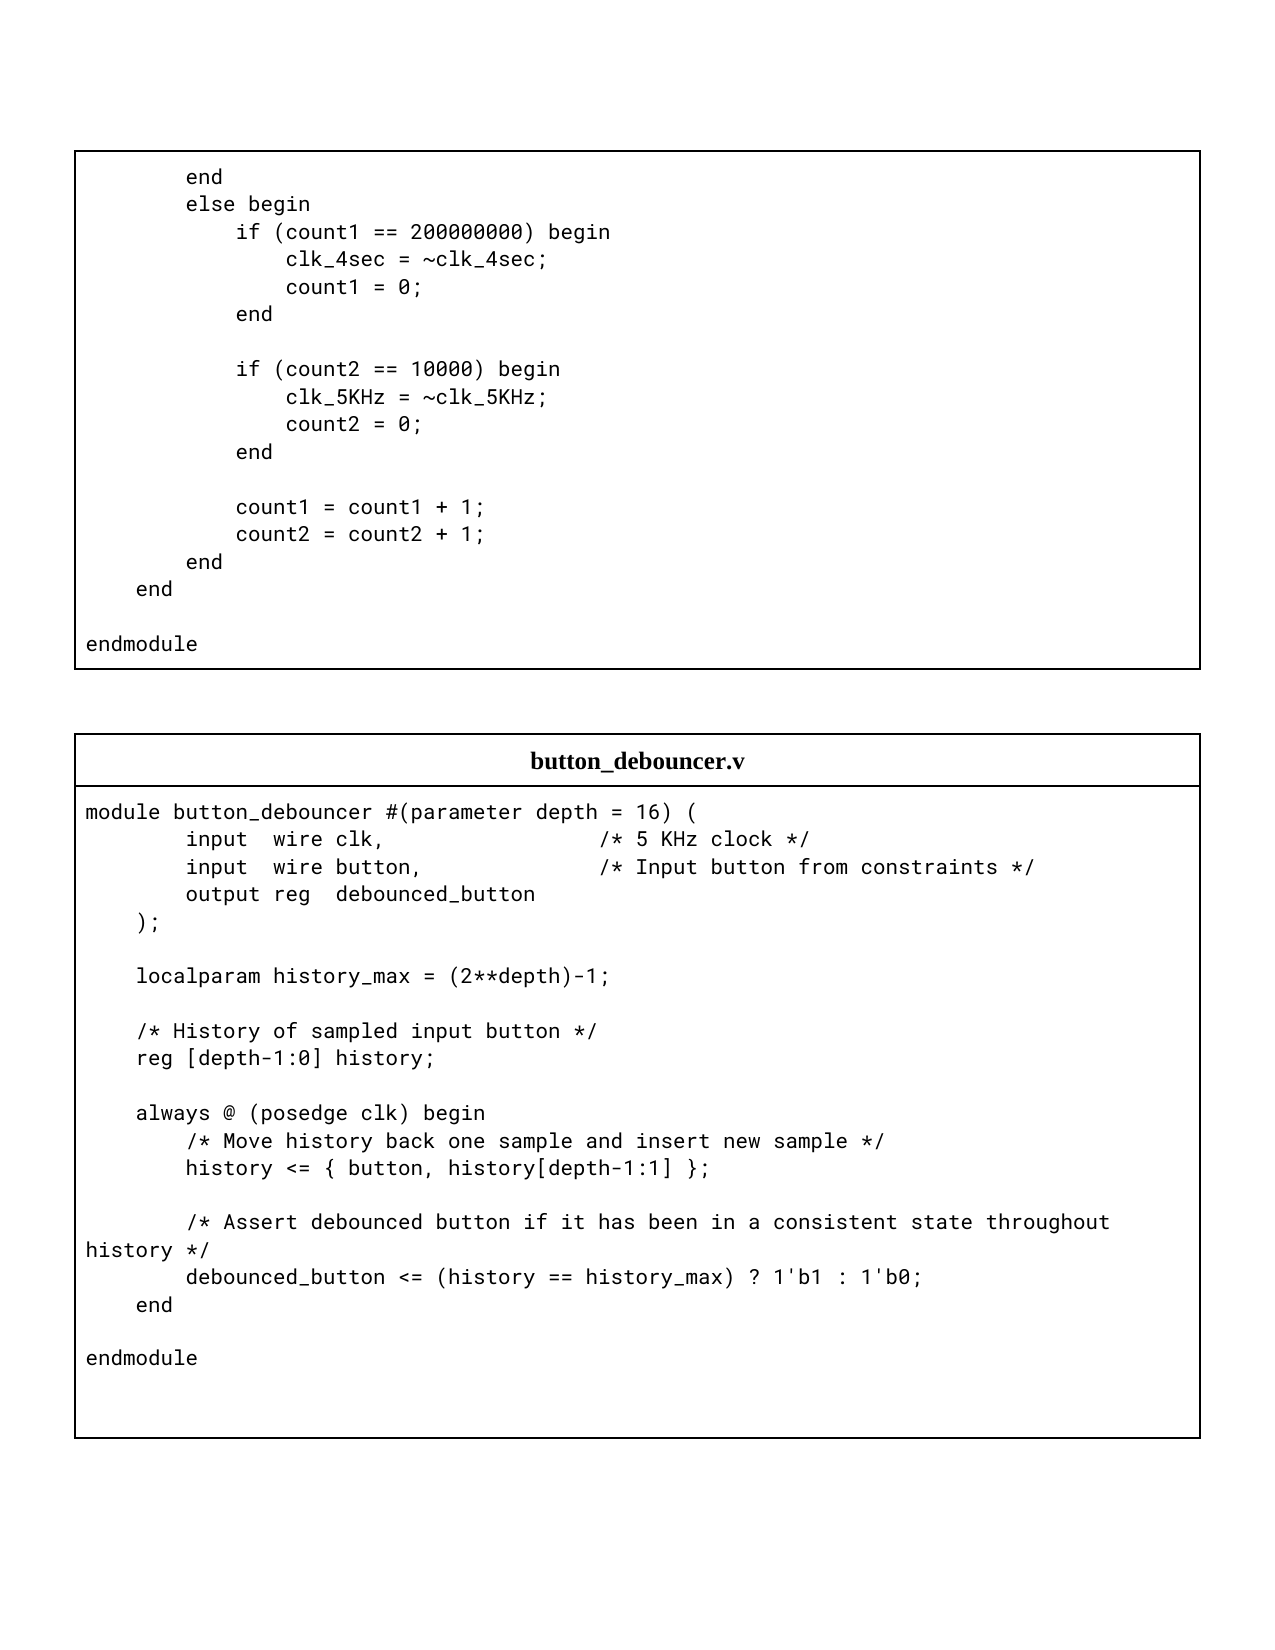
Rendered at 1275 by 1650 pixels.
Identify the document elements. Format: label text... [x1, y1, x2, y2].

table_cell module button_debouncer #(parameter depth = 16) ( input wire clk, /* 5 KHz clock */ input wire button, /* Input button from constraints */ output reg debounced_button ); localparam history_max = (2**depth)-1; /* History of sampled input button */ reg [depth-1:0] history; always @ (posedge clk) begin /* Move history back one sample and insert new sample */ history <= { button, history[depth-1:1] }; /* Assert debounced button if it has been in a consistent state throughout history */ debounced_button <= (history == history_max) ? 1'b1 : 1'b0; end endmodule [76, 787, 1199, 1437]
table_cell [76, 152, 1199, 668]
table_header button_debouncer.v [76, 735, 1199, 785]
